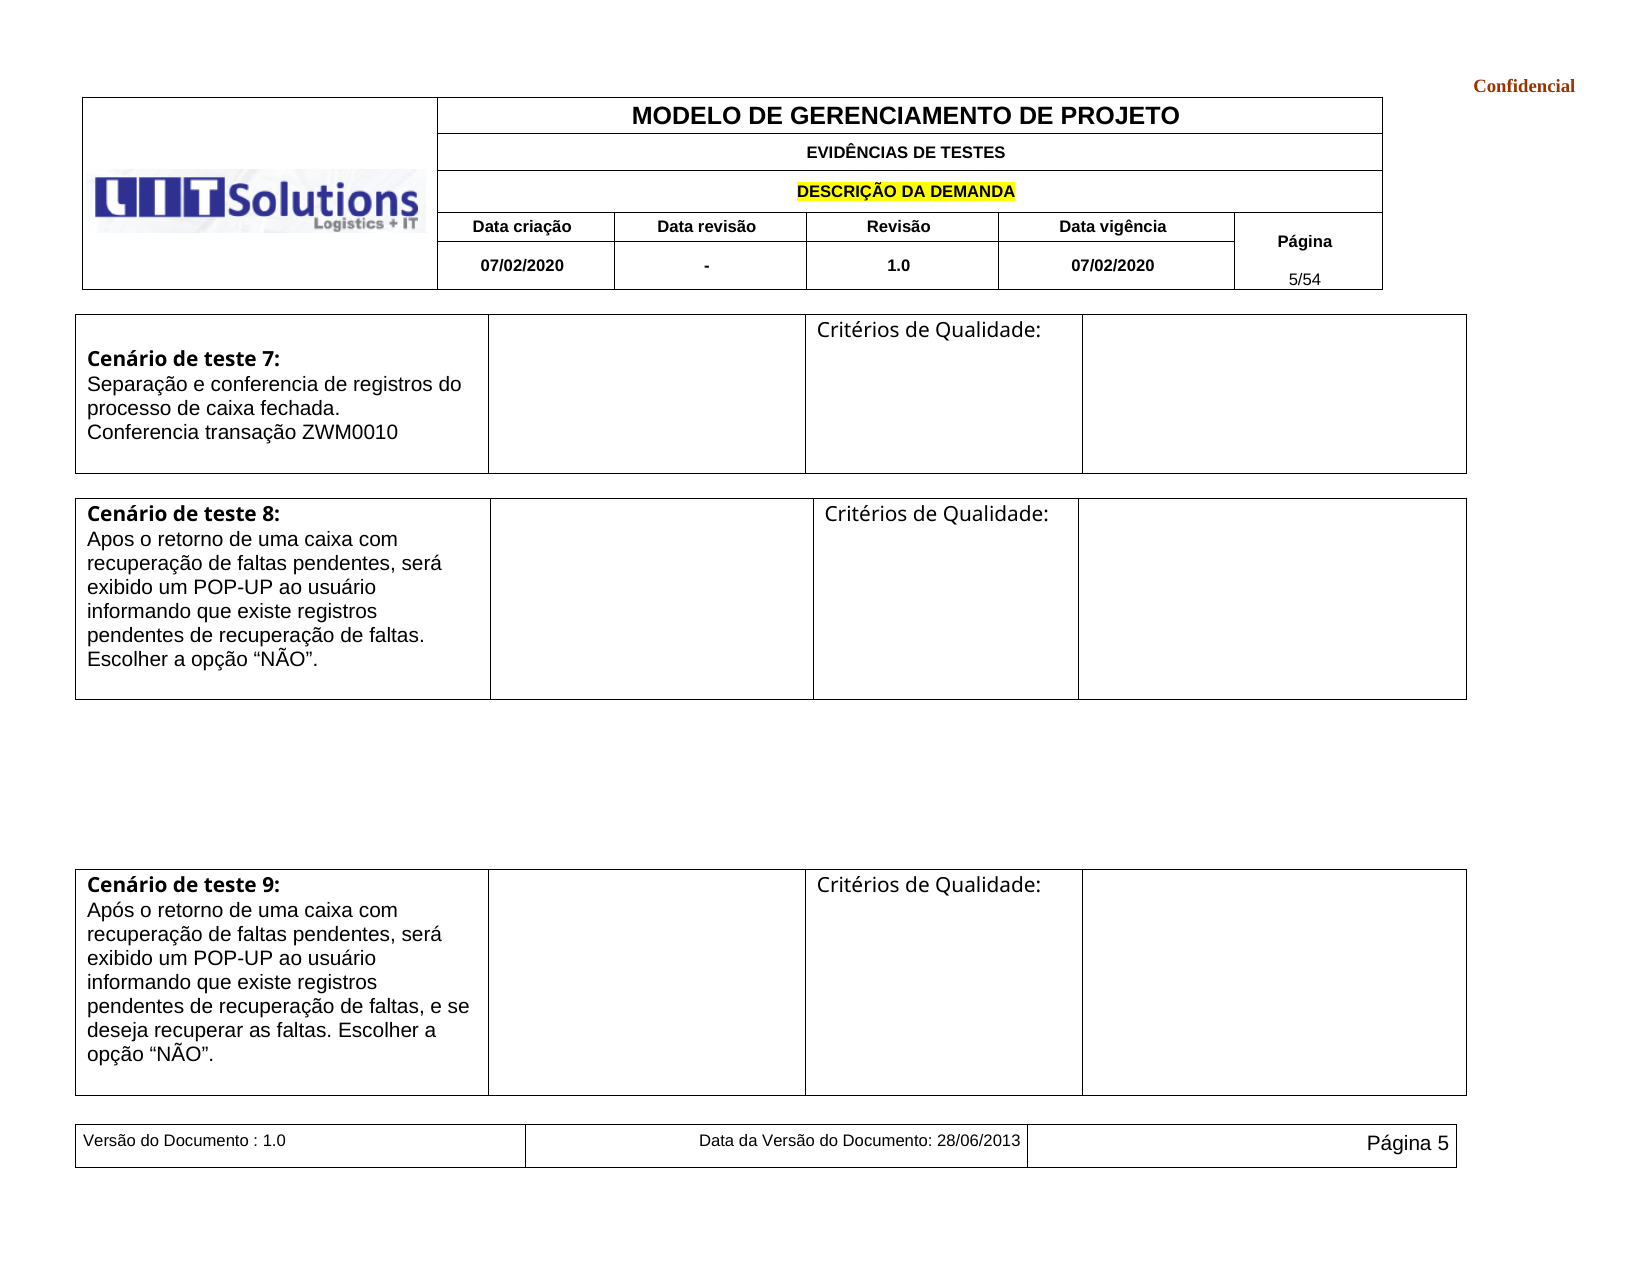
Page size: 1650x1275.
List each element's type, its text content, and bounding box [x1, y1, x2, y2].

table_header [1083, 315, 1466, 473]
table_header [489, 315, 805, 473]
table_header [1083, 870, 1466, 1094]
table_header Cenário de teste 7: Separação e conferencia de registros do processo de caixa fechada. Conferencia transação ZWM0010 [76, 315, 488, 473]
table_header Critérios de Qualidade: [814, 499, 1078, 699]
table_header [1079, 499, 1466, 699]
table_header Critérios de Qualidade: [806, 870, 1082, 1094]
table_header Cenário de teste 8: Apos o retorno de uma caixa com recuperação de faltas pendentes, será exibido um POP-UP ao usuário informando que existe registros pendentes de recuperação de faltas. Escolher a opção “NÃO”. [76, 499, 490, 699]
picture [86, 169, 427, 233]
table_header Cenário de teste 9: Após o retorno de uma caixa com recuperação de faltas pendentes, será exibido um POP-UP ao usuário informando que existe registros pendentes de recuperação de faltas, e se deseja recuperar as faltas. Escolher a opção “NÃO”. [76, 870, 488, 1094]
table_header [489, 870, 805, 1094]
table_header [491, 499, 813, 699]
table_header Critérios de Qualidade: [806, 315, 1082, 473]
